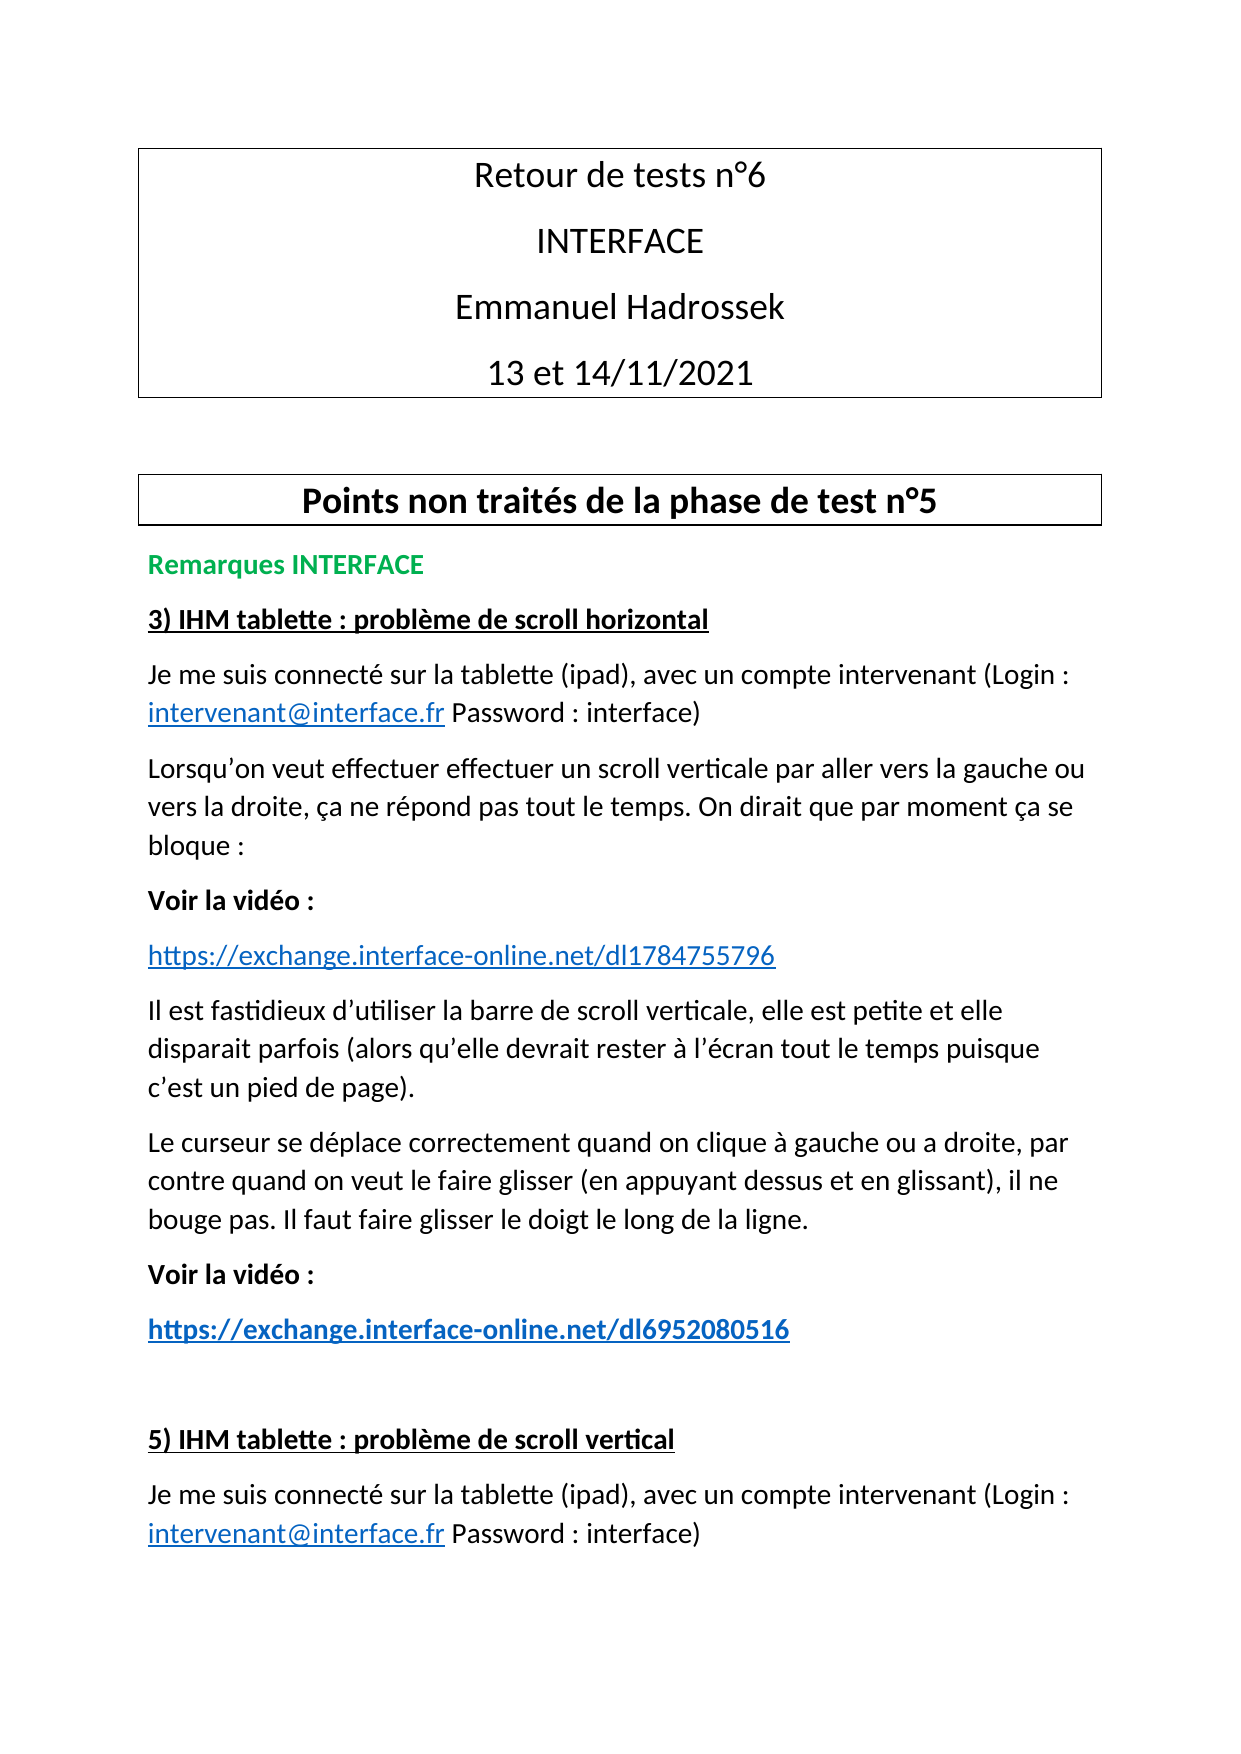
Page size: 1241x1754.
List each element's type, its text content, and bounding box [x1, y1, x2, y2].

text Le curseur se déplace correctement quand on clique à gauche ou a droite, par contre quand on veut le faire glisser (en appuyant dessus et en glissant), il ne bouge pas. Il faut faire glisser le doigt le long de la ligne. [148, 1124, 1093, 1236]
text 13 et 14/11/2021 [139, 346, 1101, 397]
text Points non traités de la phase de test n°5 [139, 475, 1101, 524]
text Voir la vidéo : [148, 1256, 1093, 1291]
text 3) IHM tablette : problème de scroll horizontal [148, 601, 1093, 637]
text Retour de tests n°6 [139, 149, 1101, 197]
text Je me suis connecté sur la tablette (ipad), avec un compte intervenant (Login : intervenant@interface.fr Password : interface) [148, 656, 1093, 730]
text Lorsqu’on veut effectuer effectuer un scroll verticale par aller vers la gauche ou vers la droite, ça ne répond pas tout le temps. On dirait que par moment ça se bloque : [148, 750, 1093, 862]
text https://exchange.interface-online.net/dl1784755796 [148, 937, 1093, 972]
text 5) IHM tablette : problème de scroll vertical [148, 1421, 1093, 1457]
text Emmanuel Hadrossek [139, 280, 1101, 329]
text INTERFACE [139, 214, 1101, 263]
text Je me suis connecté sur la tablette (ipad), avec un compte intervenant (Login : intervenant@interface.fr Password : interface) [148, 1476, 1093, 1550]
text Remarques INTERFACE [148, 546, 1093, 582]
text Voir la vidéo : [148, 882, 1093, 917]
text Il est fastidieux d’utiliser la barre de scroll verticale, elle est petite et elle disparait parfois (alors qu’elle devrait rester à l’écran tout le temps puisque c’est un pied de page). [148, 992, 1093, 1104]
text https://exchange.interface-online.net/dl6952080516 [148, 1311, 1093, 1347]
